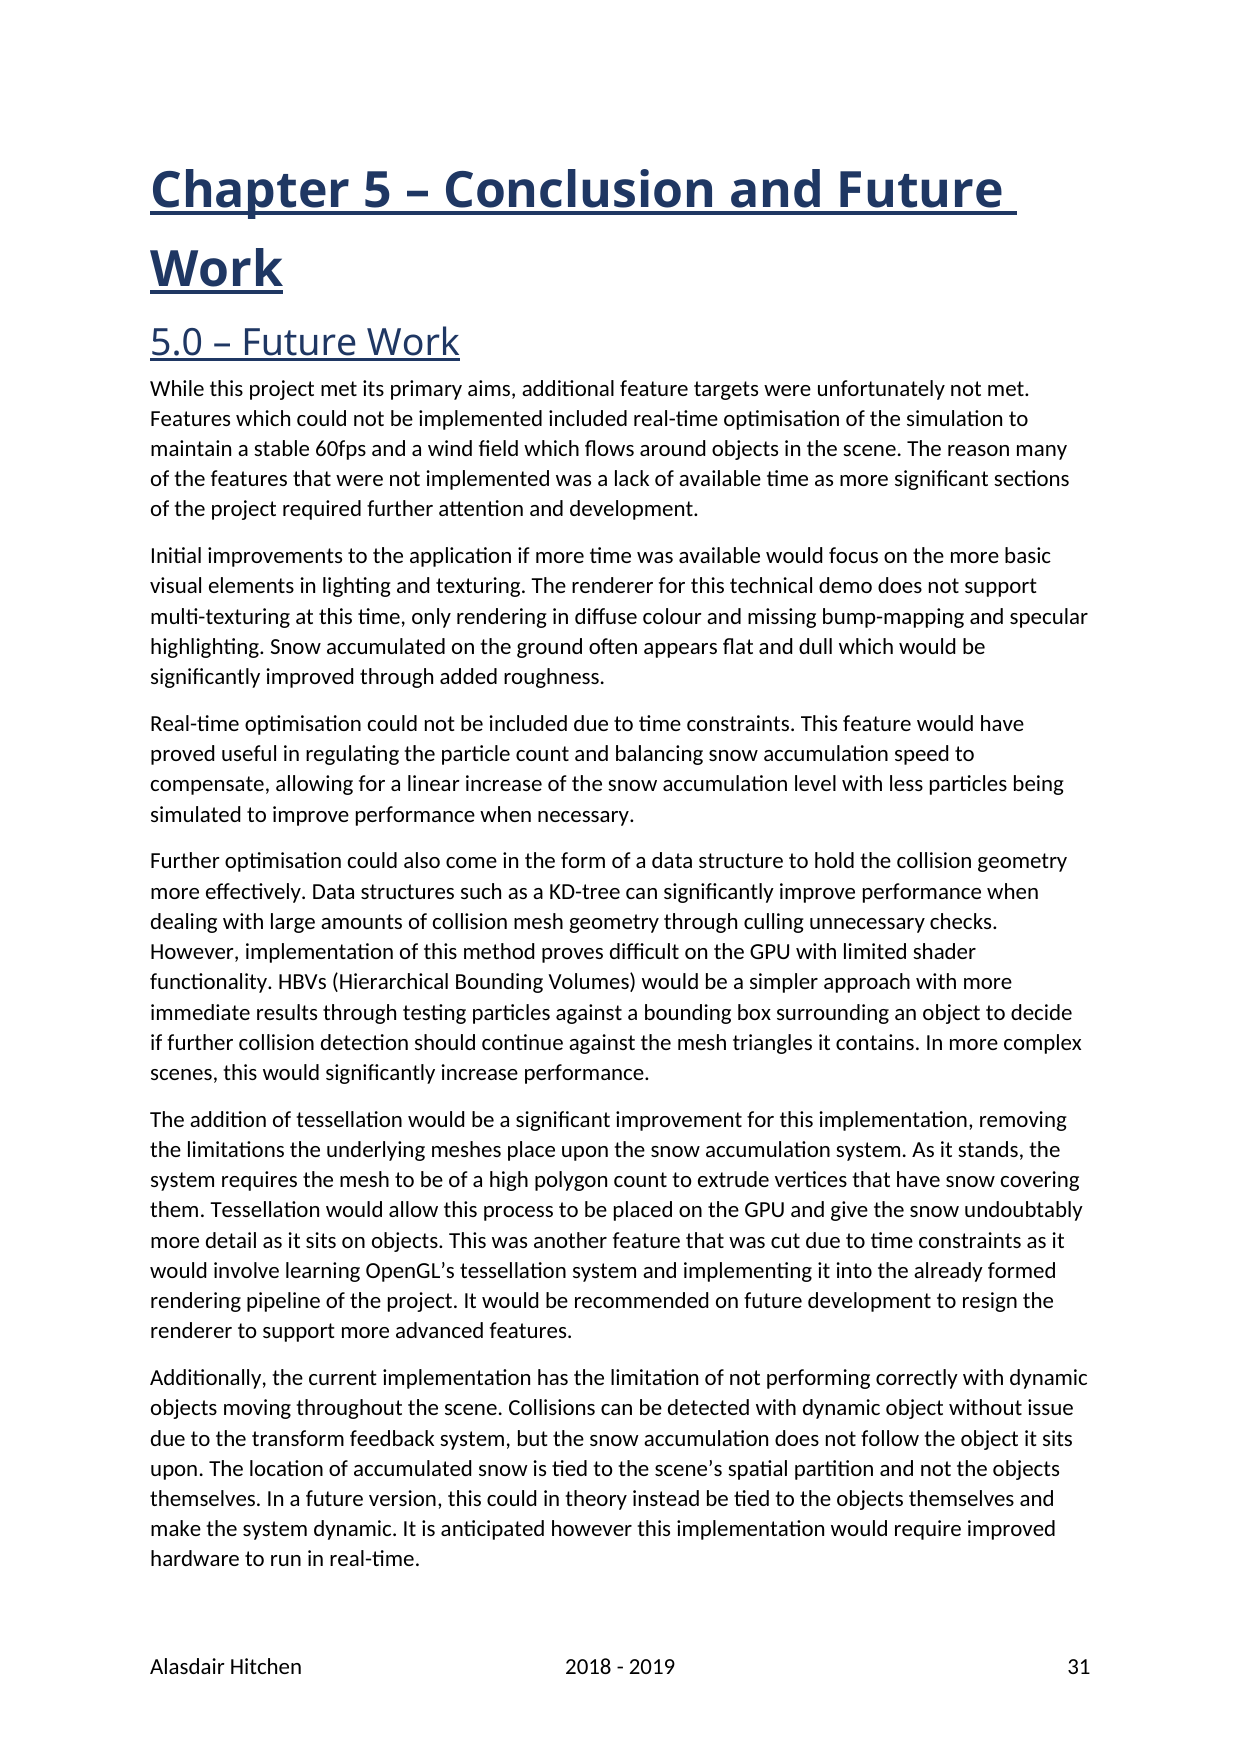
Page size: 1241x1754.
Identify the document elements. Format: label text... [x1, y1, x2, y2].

text While this project met its primary aims, additional feature targets were unfortunately not met. Features which could not be implemented included real-time optimisation of the simulation to maintain a stable 60fps and a wind field which flows around objects in the scene. The reason many of the features that were not implemented was a lack of available time as more significant sections of the project required further attention and development. [150, 374, 1090, 522]
text Additionally, the current implementation has the limitation of not performing correctly with dynamic objects moving throughout the scene. Collisions can be detected with dynamic object without issue due to the transform feedback system, but the snow accumulation does not follow the object it sits upon. The location of accumulated snow is tied to the scene’s spatial partition and not the objects themselves. In a future version, this could in theory instead be tied to the objects themselves and make the system dynamic. It is anticipated however this implementation would require improved hardware to run in real-time. [150, 1363, 1090, 1572]
text The addition of tessellation would be a significant improvement for this implementation, removing the limitations the underlying meshes place upon the snow accumulation system. As it stands, the system requires the mesh to be of a high polygon count to extrude vertices that have snow covering them. Tessellation would allow this process to be placed on the GPU and give the snow undoubtably more detail as it sits on objects. This was another feature that was cut due to time constraints as it would involve learning OpenGL’s tessellation system and implementing it into the already formed rendering pipeline of the project. It would be recommended on future development to resign the renderer to support more advanced features. [150, 1105, 1090, 1344]
subtitle 5.0 – Future Work [150, 315, 1090, 366]
text Initial improvements to the application if more time was available would focus on the more basic visual elements in lighting and texturing. The renderer for this technical demo does not support multi-texturing at this time, only rendering in diffuse colour and missing bump-mapping and specular highlighting. Snow accumulated on the ground often appears flat and dull which would be significantly improved through added roughness. [150, 541, 1090, 690]
subtitle Chapter 5 – Conclusion and Future Work [150, 154, 1090, 301]
text Further optimisation could also come in the form of a data structure to hold the collision geometry more effectively. Data structures such as a KD-tree can significantly improve performance when dealing with large amounts of collision mesh geometry through culling unnecessary checks. However, implementation of this method proves difficult on the GPU with limited shader functionality. HBVs (Hierarchical Bounding Volumes) would be a simpler approach with more immediate results through testing particles against a bounding box surrounding an object to decide if further collision detection should continue against the mesh triangles it contains. In more complex scenes, this would significantly increase performance. [150, 847, 1090, 1086]
text Real-time optimisation could not be included due to time constraints. This feature would have proved useful in regulating the particle count and balancing snow accumulation speed to compensate, allowing for a linear increase of the snow accumulation level with less particles being simulated to improve performance when necessary. [150, 709, 1090, 828]
